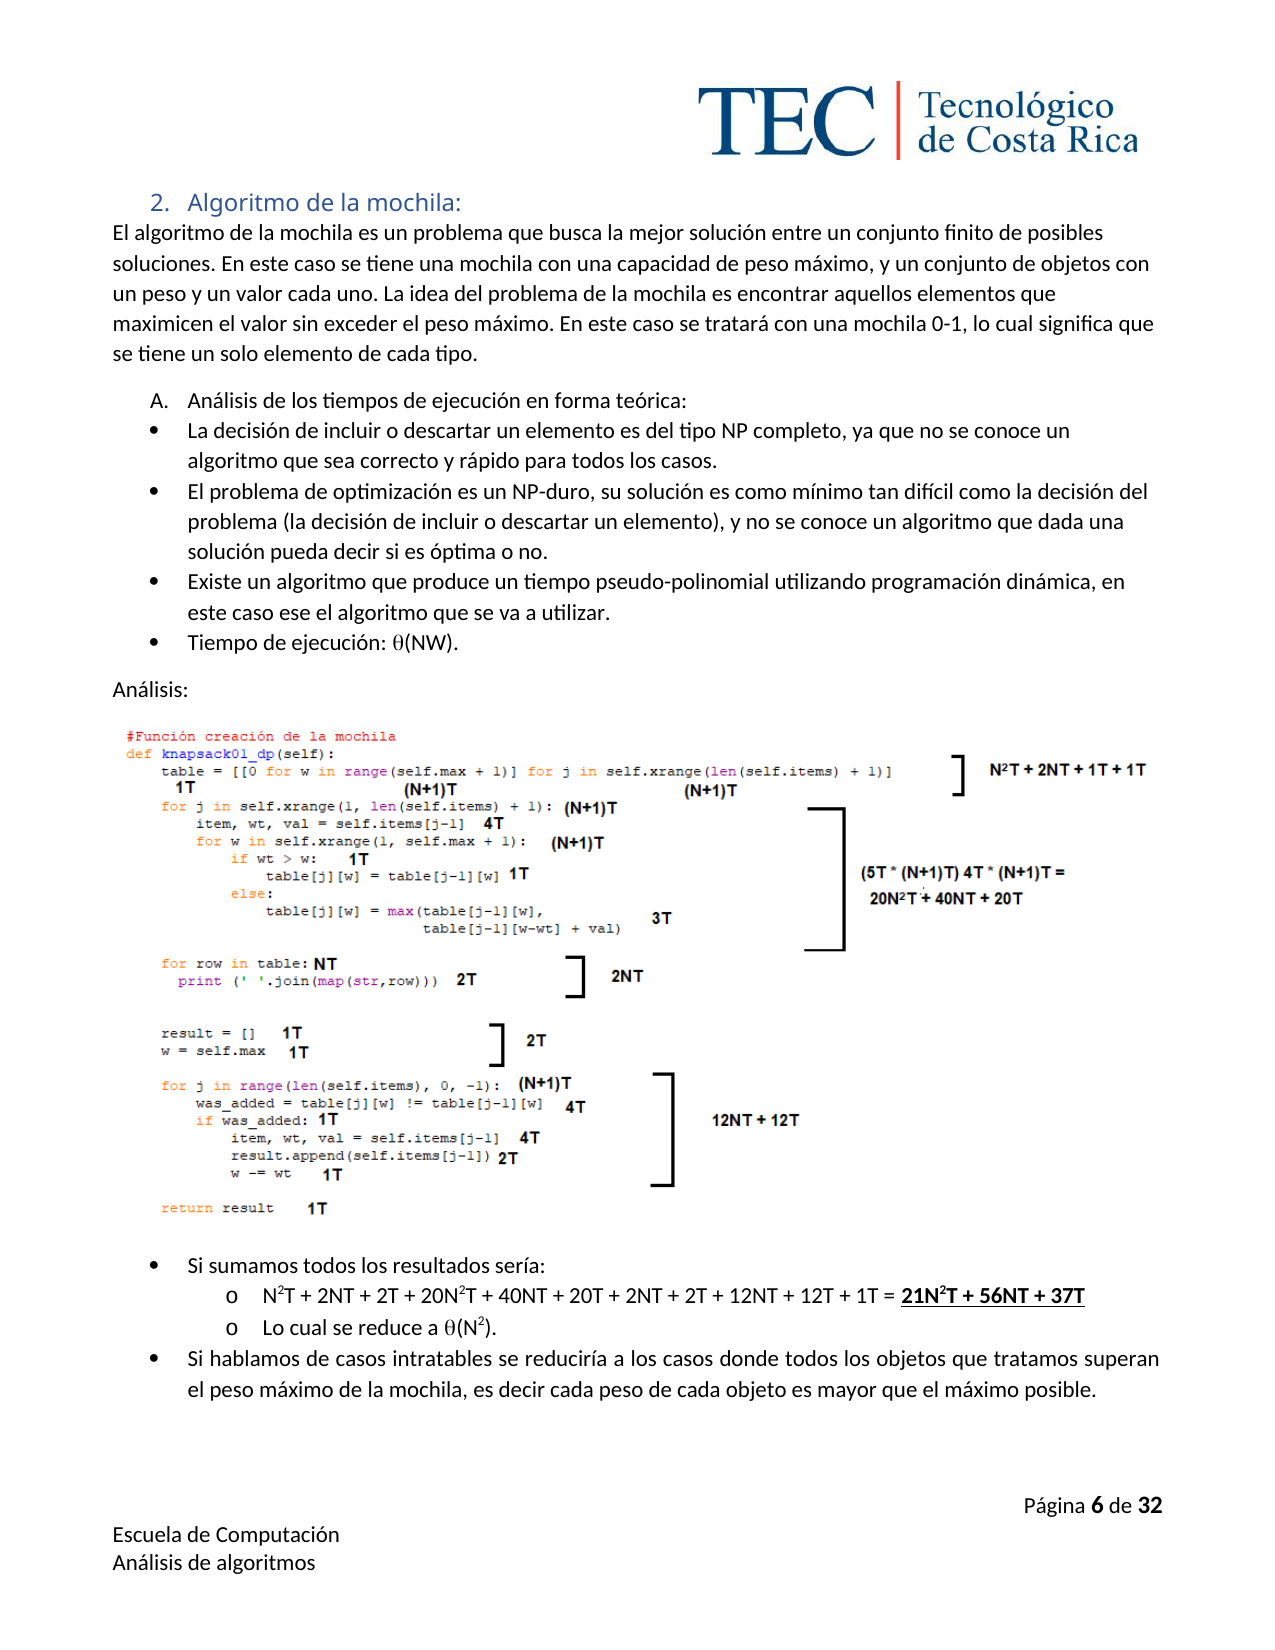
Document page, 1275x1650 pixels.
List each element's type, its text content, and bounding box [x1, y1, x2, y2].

picture [112, 721, 1163, 1233]
text Análisis: [112, 675, 1162, 703]
list La decisión de incluir o descartar un elemento es del tipo NP completo, ya que no se conoce un algoritmo que sea correcto y rápido para todos los casos. [150, 416, 1162, 475]
list Análisis de los tiempos de ejecución en forma teórica: [150, 386, 1162, 414]
list El problema de optimización es un NP-duro, su solución es como mínimo tan difícil como la decisión del problema (la decisión de incluir o descartar un elemento), y no se conoce un algoritmo que dada una solución pueda decir si es óptima o no. [150, 477, 1162, 565]
list Tiempo de ejecución: (NW). [150, 628, 1162, 656]
list Si sumamos todos los resultados sería: [150, 1251, 1162, 1279]
text El algoritmo de la mochila es un problema que busca la mejor solución entre un conjunto finito de posibles soluciones. En este caso se tiene una mochila con una capacidad de peso máximo, y un conjunto de objetos con un peso y un valor cada uno. La idea del problema de la mochila es encontrar aquellos elementos que maximicen el valor sin exceder el peso máximo. En este caso se tratará con una mochila 0-1, lo cual significa que se tiene un solo elemento de cada tipo. [112, 218, 1162, 367]
list Lo cual se reduce a (N2). [225, 1313, 1162, 1342]
list N2T + 2NT + 2T + 20N2T + 40NT + 20T + 2NT + 2T + 12NT + 12T + 1T = 21N2T + 56NT + 37T [225, 1282, 1162, 1311]
list Si hablamos de casos intratables se reduciría a los casos donde todos los objetos que tratamos superan el peso máximo de la mochila, es decir cada peso de cada objeto es mayor que el máximo posible. [150, 1344, 1162, 1403]
list Existe un algoritmo que produce un tiempo pseudo-polinomial utilizando programación dinámica, en este caso ese el algoritmo que se va a utilizar. [150, 567, 1162, 626]
list Algoritmo de la mochila: [150, 186, 1162, 218]
